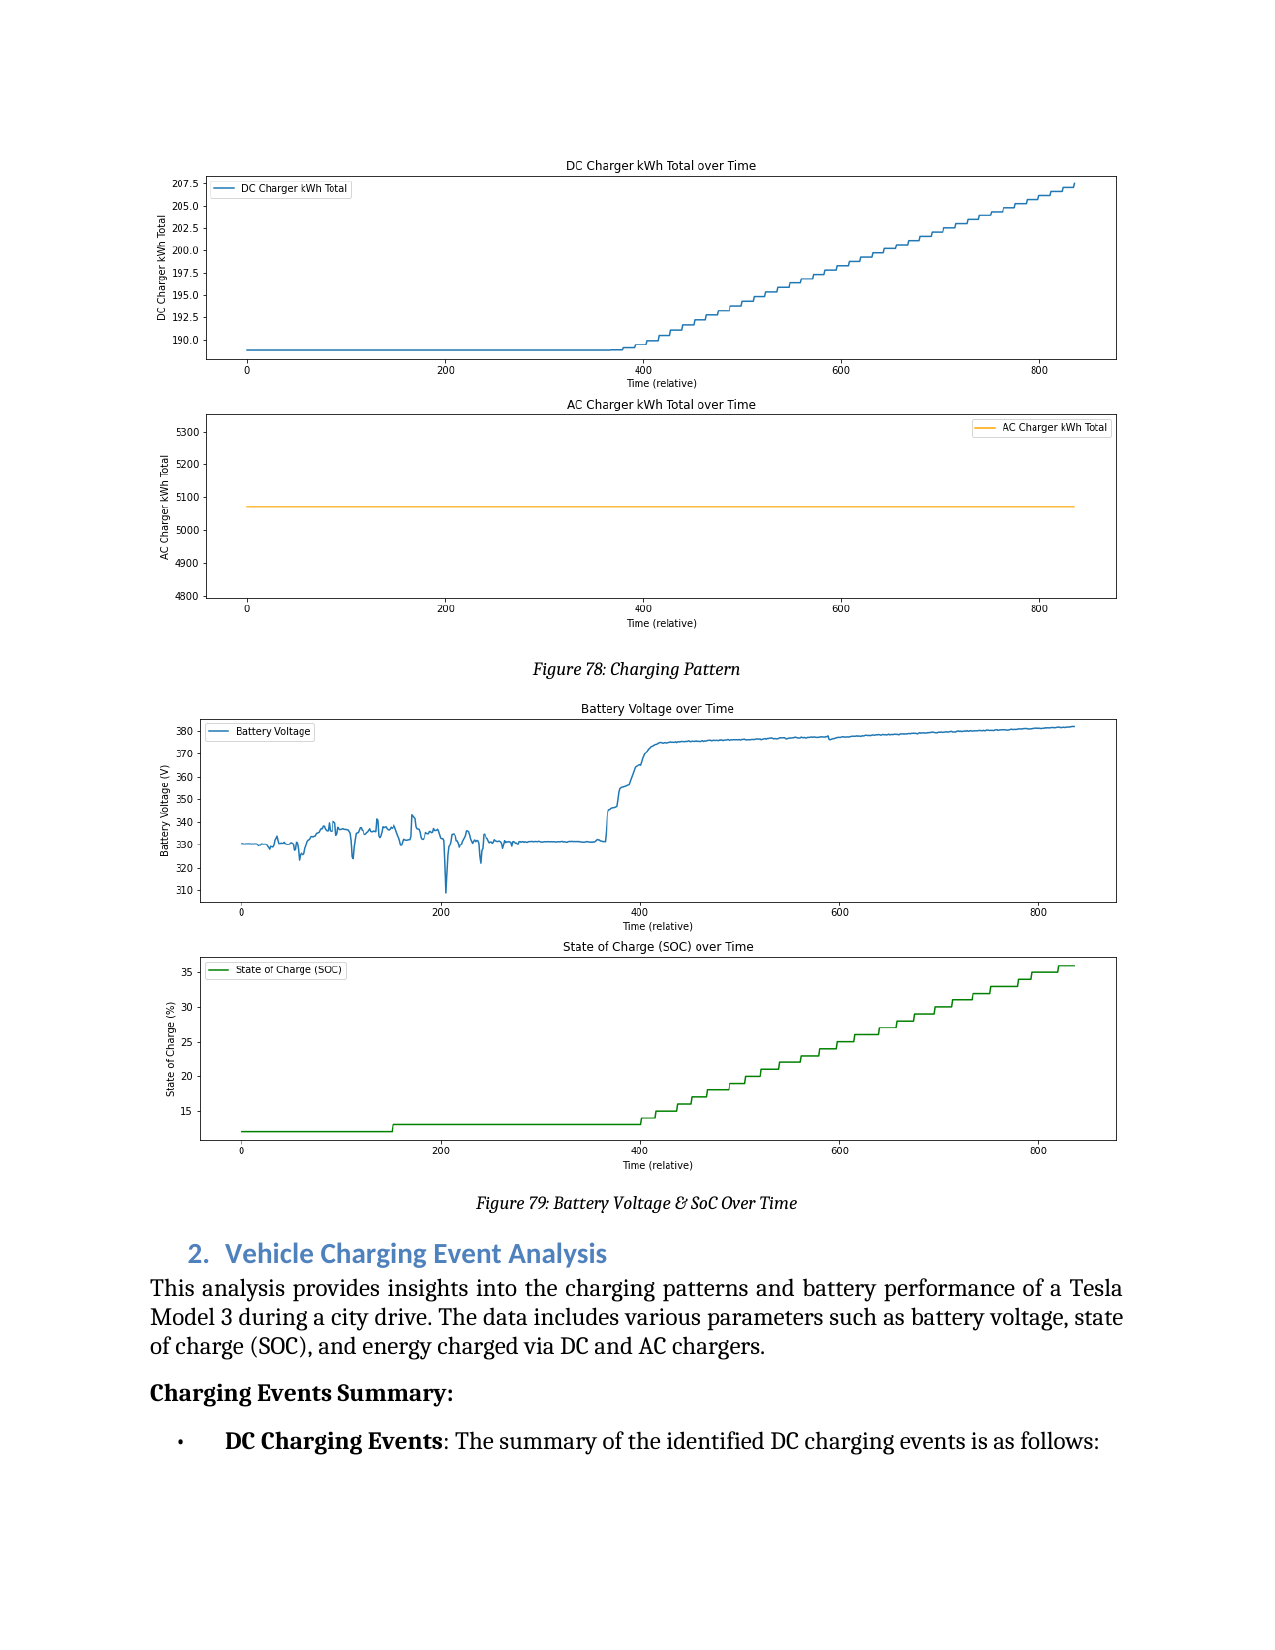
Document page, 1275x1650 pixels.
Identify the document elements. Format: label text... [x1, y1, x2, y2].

picture [150, 150, 1125, 638]
text Figure 79: Battery Voltage & SoC Over Time [150, 1192, 1125, 1214]
text Charging Events Summary: [150, 1379, 1125, 1408]
list DC Charging Events: The summary of the identified DC charging events is as follows: [175, 1427, 1125, 1455]
subtitle Vehicle Charging Event Analysis [187, 1235, 1125, 1270]
text Figure 78: Charging Pattern [150, 658, 1125, 680]
picture [150, 692, 1125, 1180]
text This analysis provides insights into the charging patterns and battery performance of a Tesla Model 3 during a city drive. The data includes various parameters such as battery voltage, state of charge (SOC), and energy charged via DC and AC chargers. [150, 1274, 1125, 1360]
